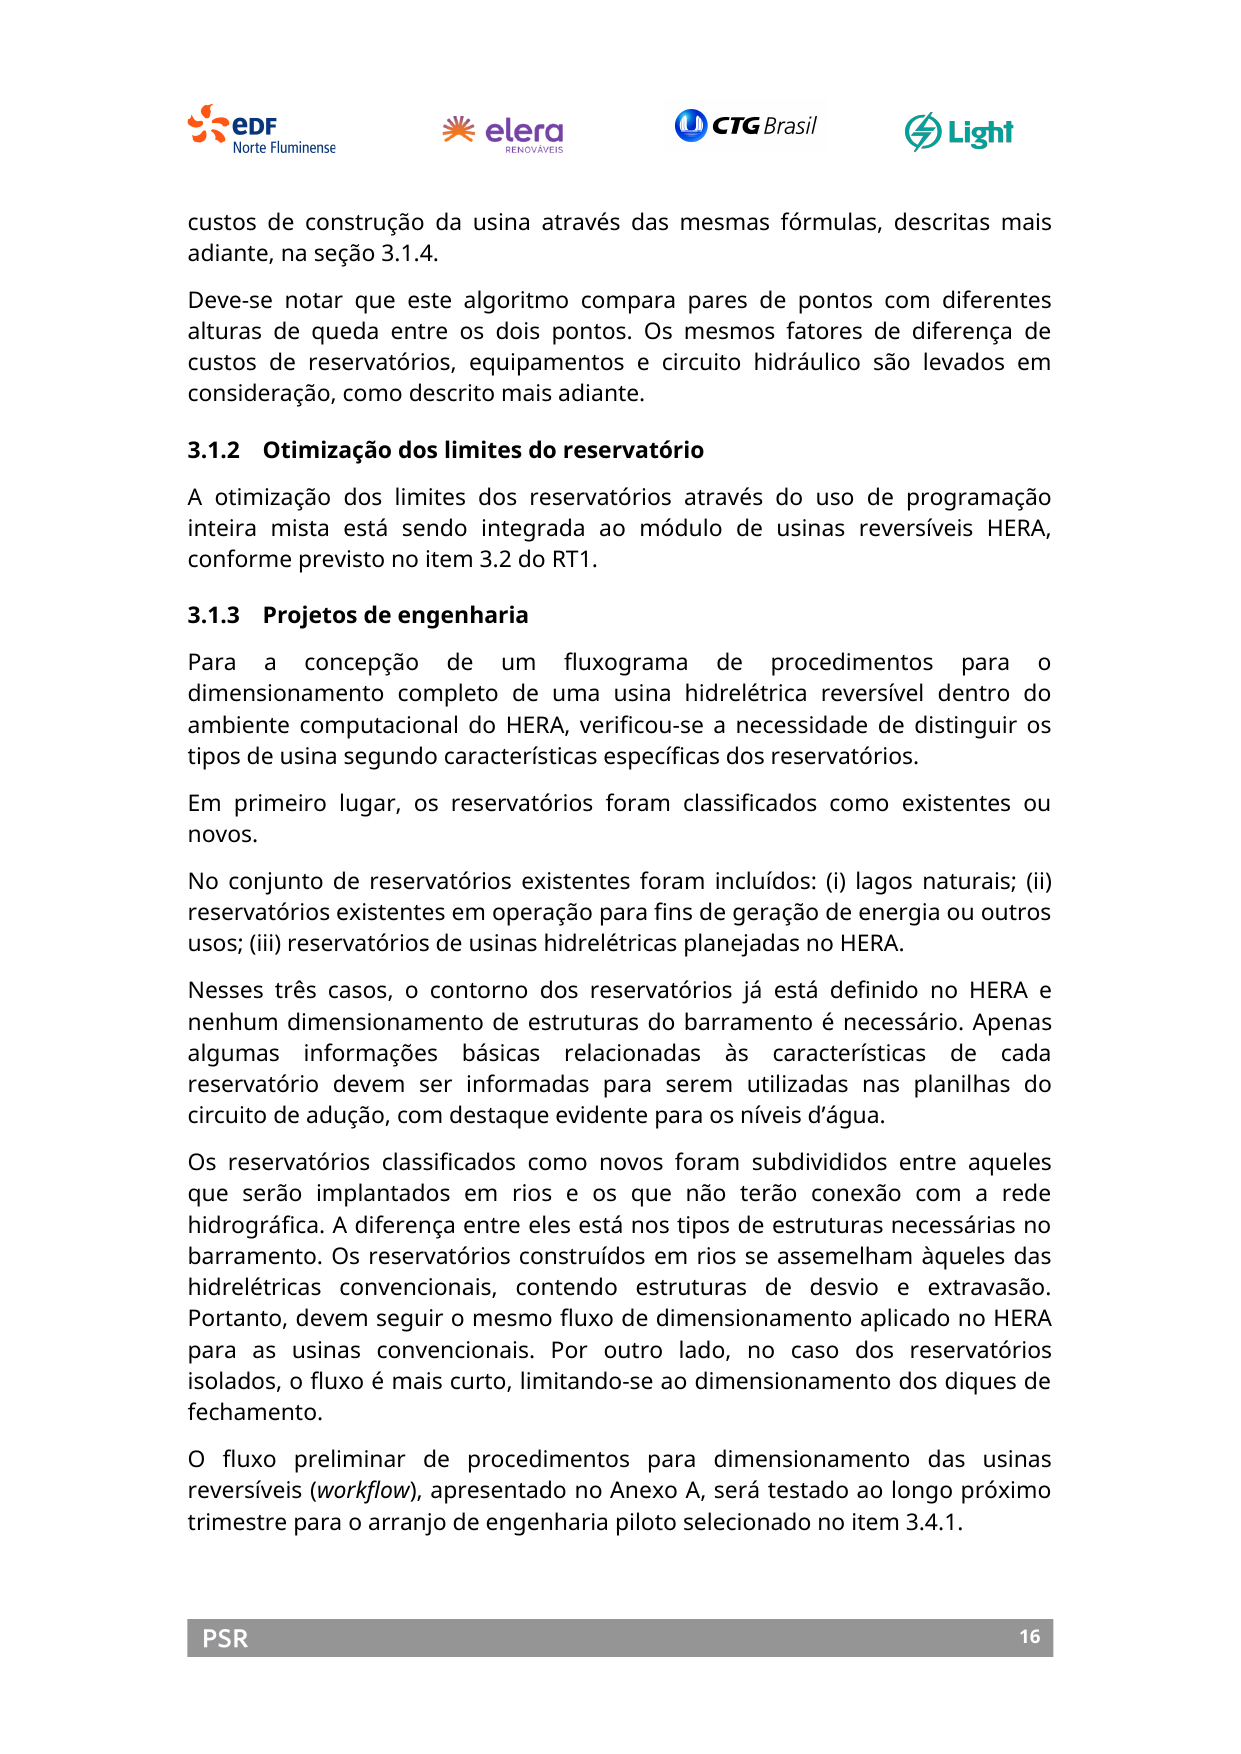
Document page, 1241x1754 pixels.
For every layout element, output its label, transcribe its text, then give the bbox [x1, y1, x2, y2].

text Em primeiro lugar, os reservatórios foram classificados como existentes ou novos. [187, 787, 1053, 849]
picture [187, 104, 336, 153]
picture [442, 116, 563, 153]
text Nesses três casos, o contorno dos reservatórios já está definido no HERA e nenhum dimensionamento de estruturas do barramento é necessário. Apenas algumas informações básicas relacionadas às características de cada reservatório devem ser informadas para serem utilizadas nas planilhas do circuito de adução, com destaque evidente para os níveis d’água. [187, 974, 1053, 1131]
text A otimização dos limites dos reservatórios através do uso de programação inteira mista está sendo integrada ao módulo de usinas reversíveis HERA, conforme previsto no item 3.2 do RT1. [187, 481, 1053, 574]
text O fluxo preliminar de procedimentos para dimensionamento das usinas reversíveis (workflow), apresentado no Anexo A, será testado ao longo próximo trimestre para o arranjo de engenharia piloto selecionado no item 3.4.1. [187, 1443, 1053, 1537]
subtitle Otimização dos limites do reservatório [187, 434, 1053, 465]
subtitle Projetos de engenharia [187, 599, 1053, 631]
picture [905, 112, 1014, 153]
text No conjunto de reservatórios existentes foram incluídos: (i) lagos naturais; (ii) reservatórios existentes em operação para fins de geração de energia ou outros usos; (iii) reservatórios de usinas hidrelétricas planejadas no HERA. [187, 865, 1053, 959]
text Deve-se notar que este algoritmo compara pares de pontos com diferentes alturas de queda entre os dois pontos. Os mesmos fatores de diferença de custos de reservatórios, equipamentos e circuito hidráulico são levados em consideração, como descrito mais adiante. [187, 284, 1053, 409]
picture [664, 98, 828, 153]
text Os reservatórios classificados como novos foram subdivididos entre aqueles que serão implantados em rios e os que não terão conexão com a rede hidrográfica. A diferença entre eles está nos tipos de estruturas necessárias no barramento. Os reservatórios construídos em rios se assemelham àqueles das hidrelétricas convencionais, contendo estruturas de desvio e extravasão. Portanto, devem seguir o mesmo fluxo de dimensionamento aplicado no HERA para as usinas convencionais. Por outro lado, no caso dos reservatórios isolados, o fluxo é mais curto, limitando-se ao dimensionamento dos diques de fechamento. [187, 1146, 1053, 1427]
text Para a concepção de um fluxograma de procedimentos para o dimensionamento completo de uma usina hidrelétrica reversível dentro do ambiente computacional do HERA, verificou-se a necessidade de distinguir os tipos de usina segundo características específicas dos reservatórios. [187, 646, 1053, 771]
picture [201, 1628, 250, 1649]
